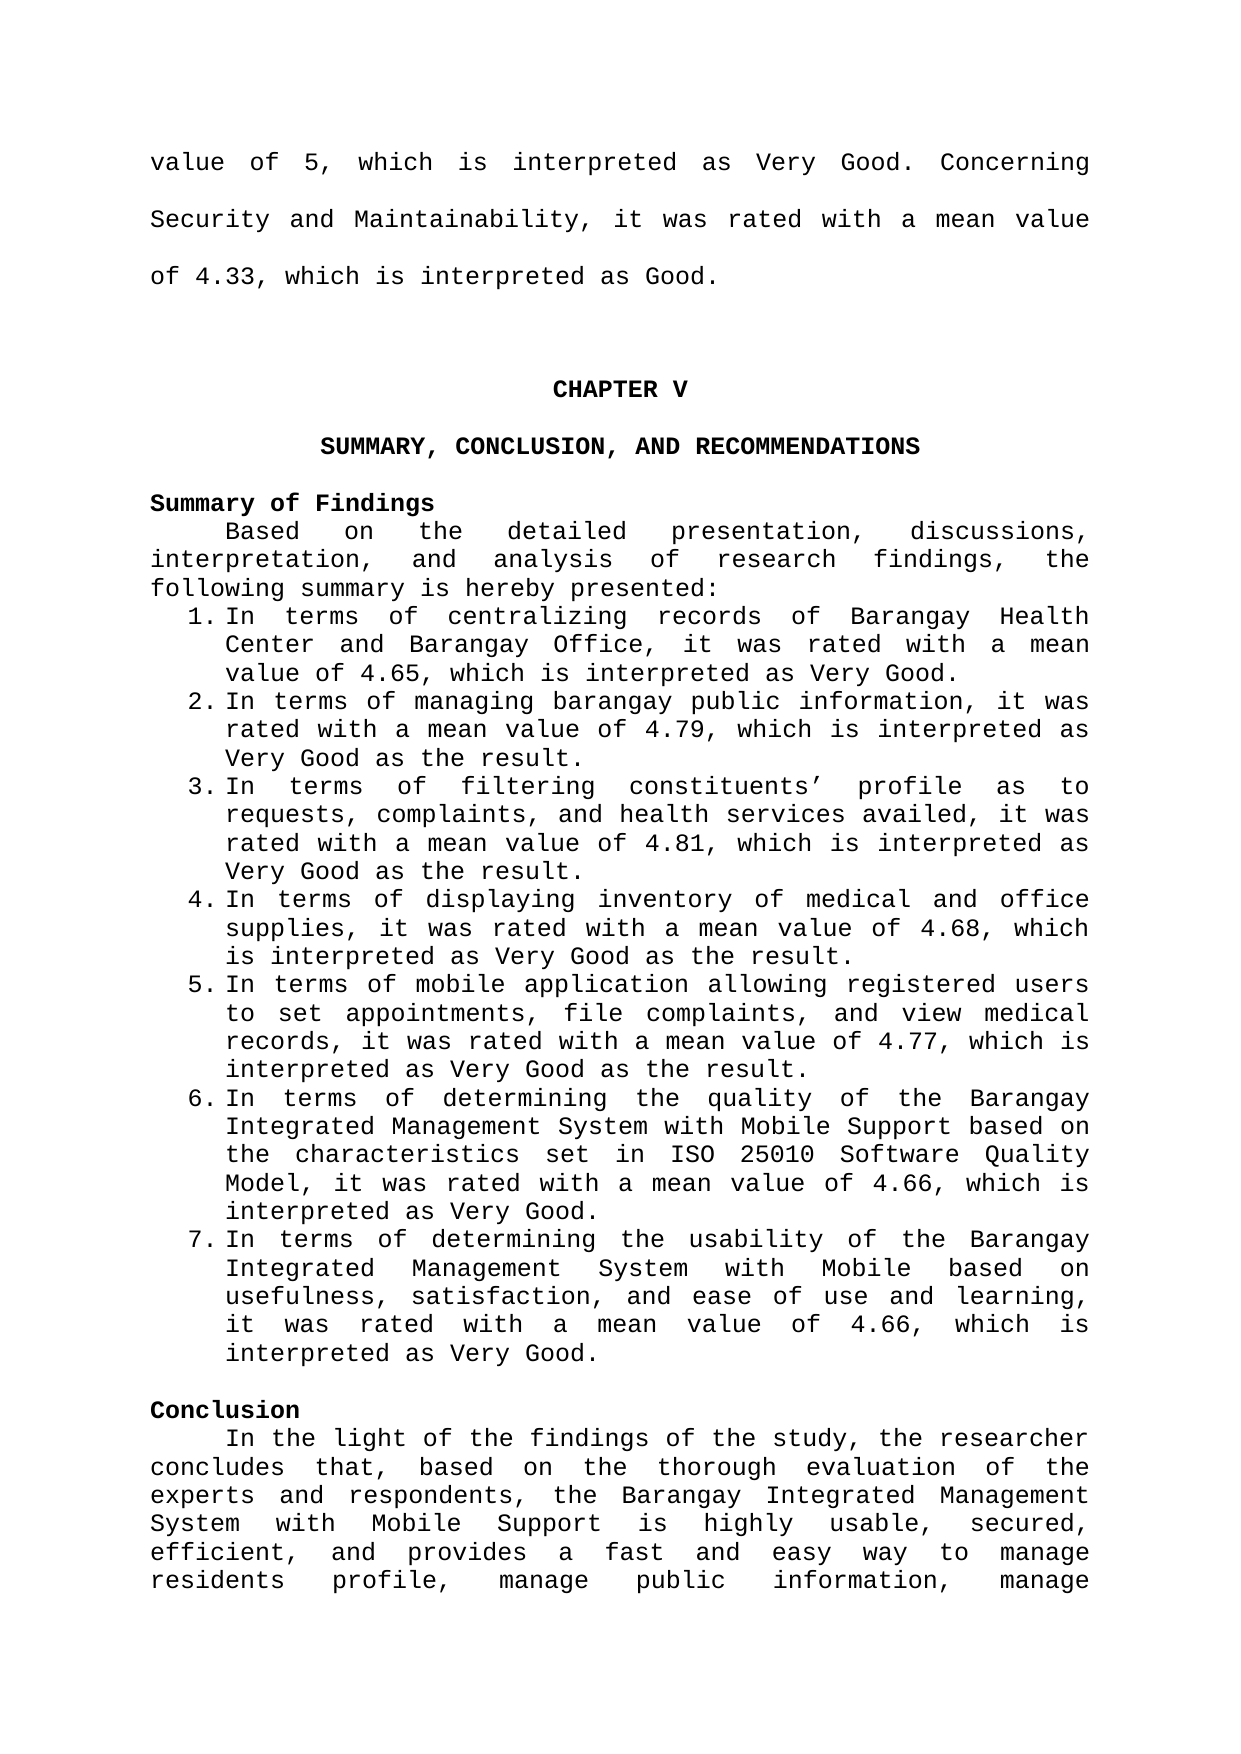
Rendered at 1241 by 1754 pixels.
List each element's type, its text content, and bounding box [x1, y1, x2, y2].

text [150, 150, 1090, 292]
list In terms of determining the usability of the Barangay Integrated Management System with Mobile based on usefulness, satisfaction, and ease of use and learning, it was rated with a mean value of 4.66, which is interpreted as Very Good. [187, 1227, 1090, 1369]
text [150, 1426, 1090, 1596]
text SUMMARY, CONCLUSION, AND RECOMMENDATIONS [150, 433, 1090, 462]
list In terms of managing barangay public information, it was rated with a mean value of 4.79, which is interpreted as Very Good as the result. [187, 689, 1090, 774]
text Summary of Findings [150, 490, 1090, 519]
list In terms of centralizing records of Barangay Health Center and Barangay Office, it was rated with a mean value of 4.65, which is interpreted as Very Good. [187, 604, 1090, 689]
text Based on the detailed presentation, discussions, interpretation, and analysis of research findings, the following summary is hereby presented: [150, 519, 1090, 604]
list In terms of determining the quality of the Barangay Integrated Management System with Mobile Support based on the characteristics set in ISO 25010 Software Quality Model, it was rated with a mean value of 4.66, which is interpreted as Very Good. [187, 1085, 1090, 1227]
text CHAPTER V [150, 377, 1090, 405]
list In terms of filtering constituents’ profile as to requests, complaints, and health services availed, it was rated with a mean value of 4.81, which is interpreted as Very Good as the result. [187, 774, 1090, 887]
list In terms of mobile application allowing registered users to set appointments, file complaints, and view medical records, it was rated with a mean value of 4.77, which is interpreted as Very Good as the result. [187, 972, 1090, 1085]
text Conclusion [150, 1397, 1090, 1426]
list In terms of displaying inventory of medical and office supplies, it was rated with a mean value of 4.68, which is interpreted as Very Good as the result. [187, 887, 1090, 972]
